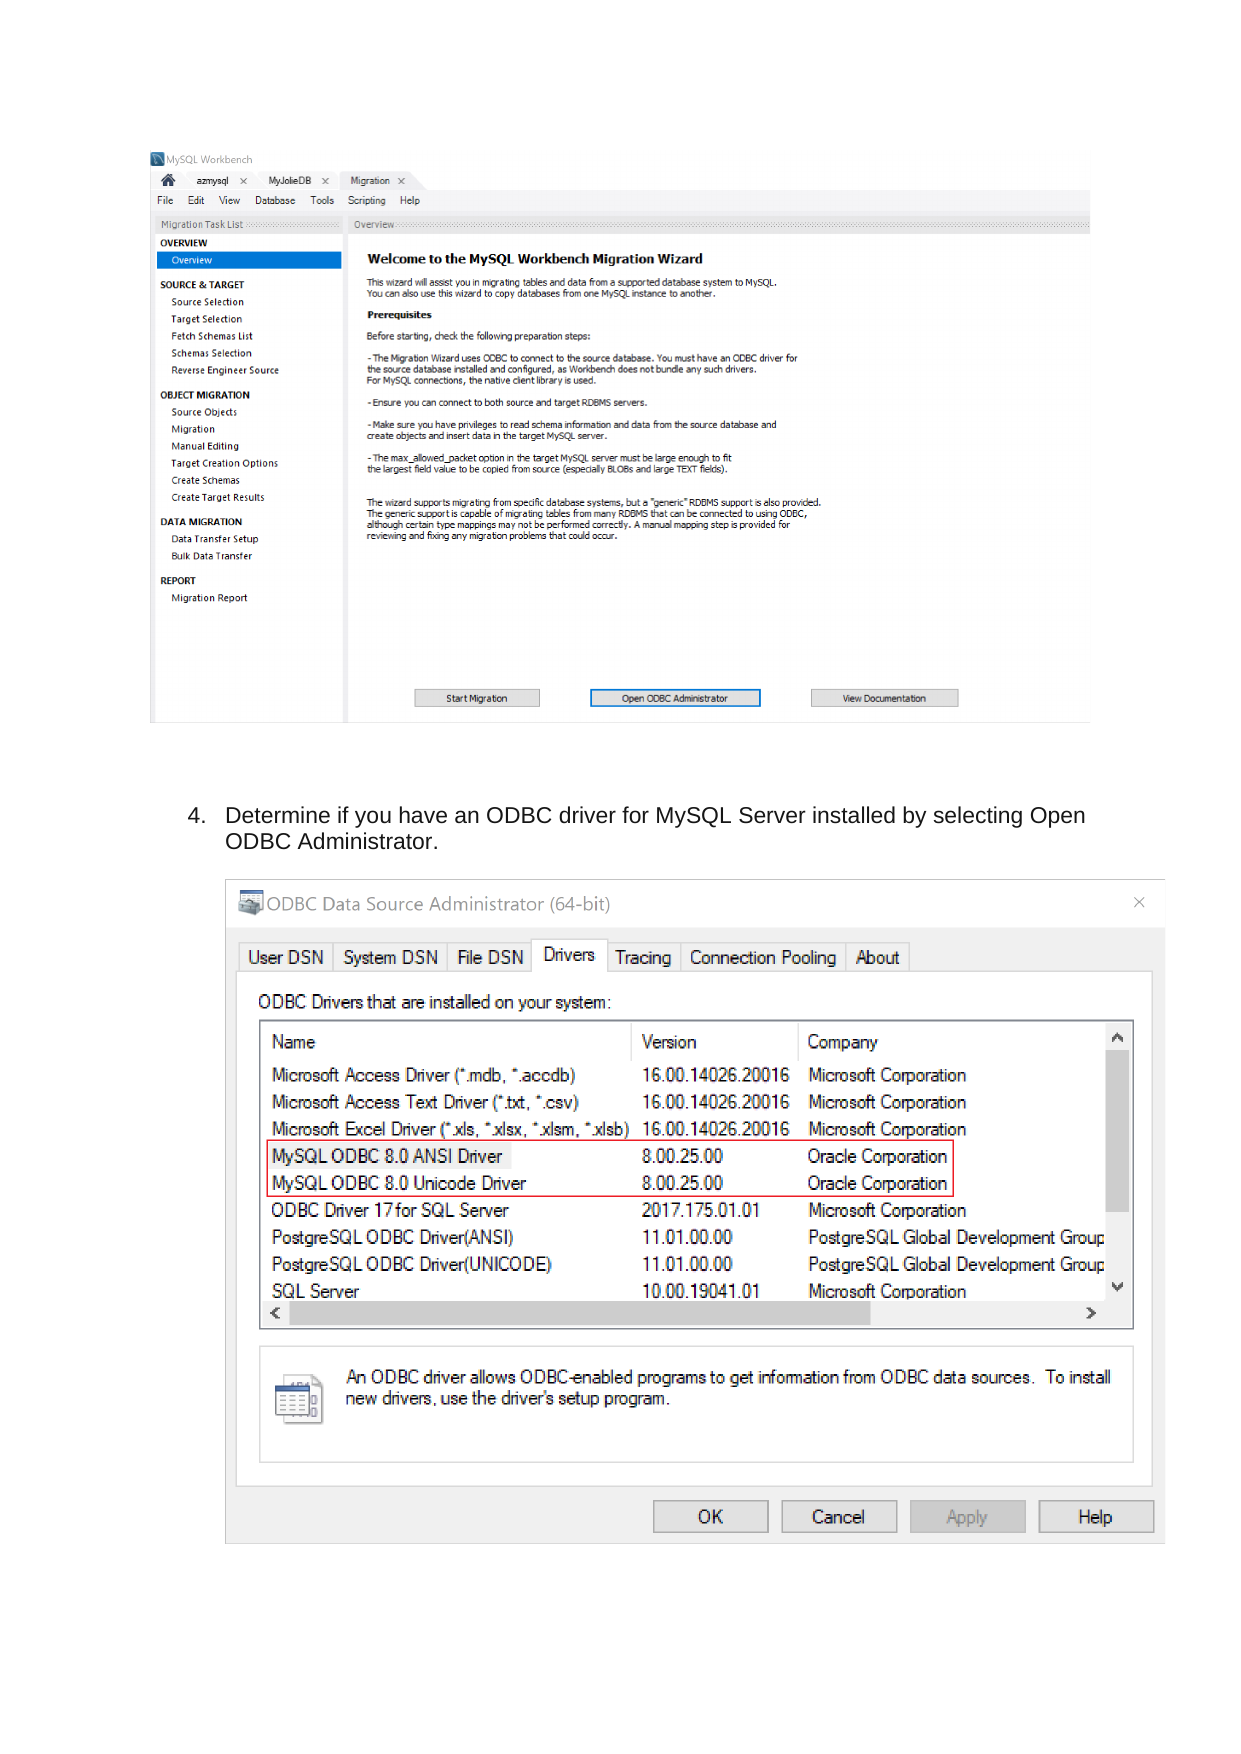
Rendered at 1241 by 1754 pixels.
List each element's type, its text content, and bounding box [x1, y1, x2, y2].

list Determine if you have an ODBC driver for MySQL Server installed by selecting Open ODBC Administrator. [187, 802, 1090, 854]
picture [150, 150, 1091, 723]
picture [225, 879, 1166, 1544]
